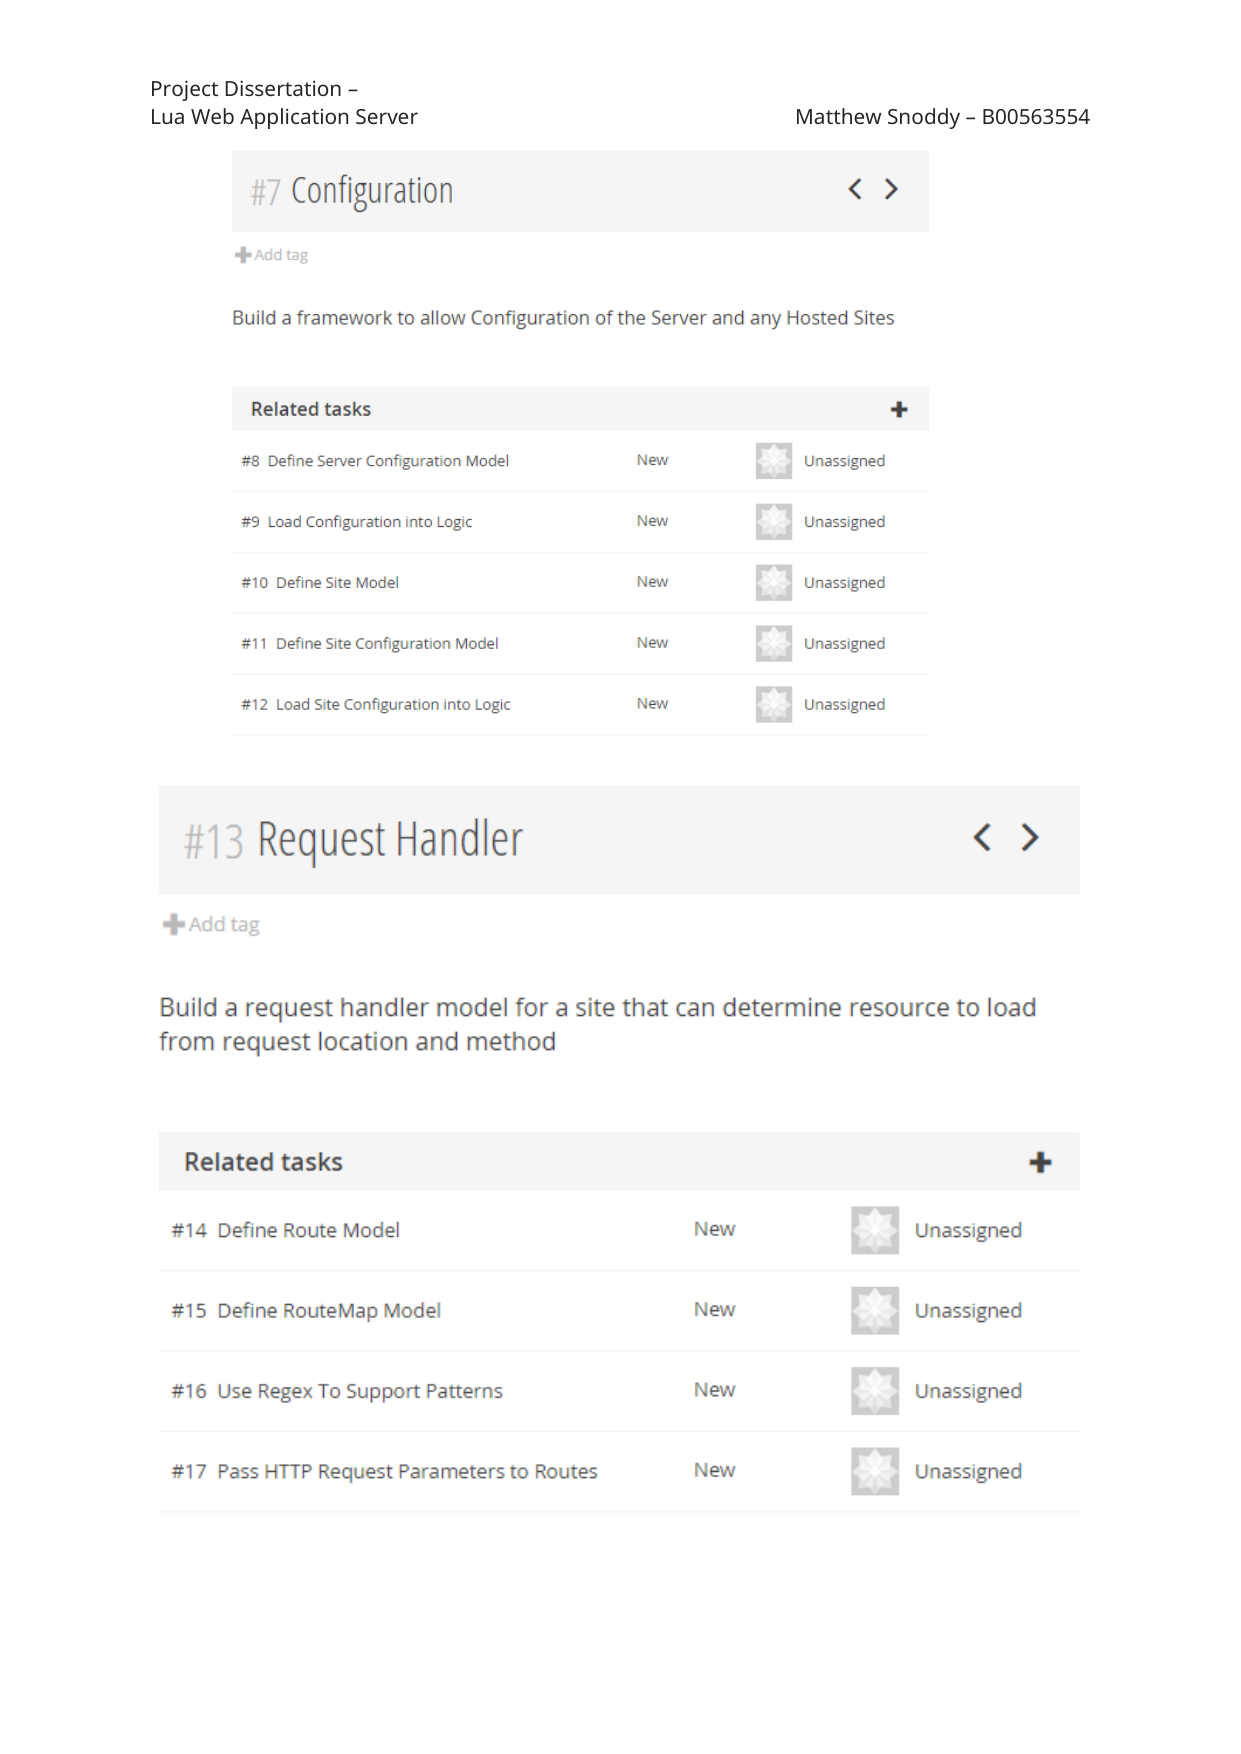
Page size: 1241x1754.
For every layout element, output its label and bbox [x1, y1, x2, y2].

picture [150, 777, 1091, 1525]
picture [225, 150, 942, 759]
